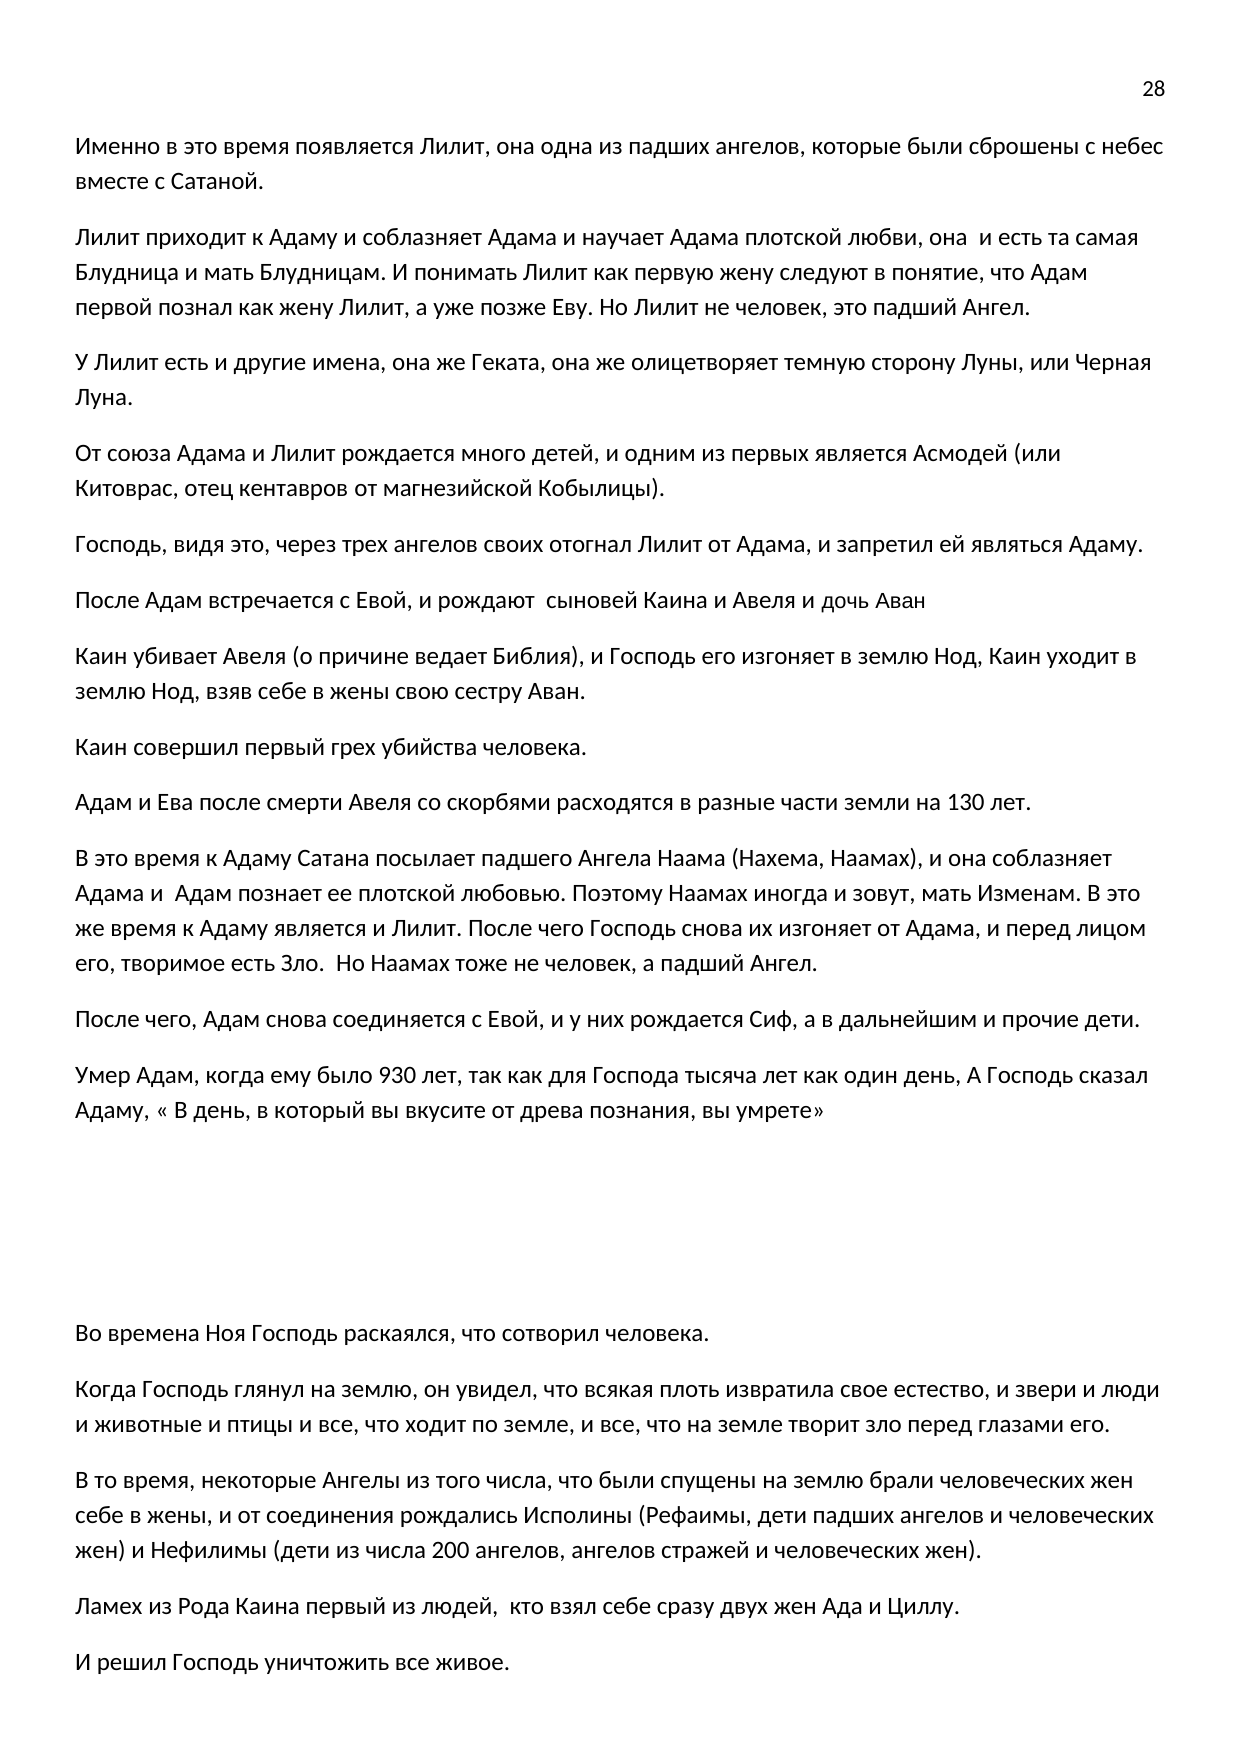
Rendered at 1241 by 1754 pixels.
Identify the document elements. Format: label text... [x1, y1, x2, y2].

text Господь, видя это, через трех ангелов своих отогнал Лилит от Адама, и запретил ей являться Адаму. [75, 528, 1165, 559]
text Лилит приходит к Адаму и соблазняет Адама и научает Адама плотской любви, она и есть та самая Блудница и мать Блудницам. И понимать Лилит как первую жену следуют в понятие, что Адам первой познал как жену Лилит, а уже позже Еву. Но Лилит не человек, это падший Ангел. [75, 221, 1165, 321]
text После чего, Адам снова соединяется с Евой, и у них рождается Сиф, а в дальнейшим и прочие дети. [75, 1003, 1165, 1034]
text Адам и Ева после смерти Авеля со скорбями расходятся в разные части земли на 130 лет. [75, 786, 1165, 817]
text Когда Господь глянул на землю, он увидел, что всякая плоть извратила свое естество, и звери и люди и животные и птицы и все, что ходит по земле, и все, что на земле творит зло перед глазами его. [75, 1373, 1165, 1439]
text В то время, некоторые Ангелы из того числа, что были спущены на землю брали человеческих жен себе в жены, и от соединения рождались Исполины (Рефаимы, дети падших ангелов и человеческих жен) и Нефилимы (дети из числа 200 ангелов, ангелов стражей и человеческих жен). [75, 1464, 1165, 1564]
text В это время к Адаму Сатана посылает падшего Ангела Наама (Нахема, Наамах), и она соблазняет Адама и Адам познает ее плотской любовью. Поэтому Наамах иногда и зовут, мать Изменам. В это же время к Адаму является и Лилит. После чего Господь снова их изгоняет от Адама, и перед лицом его, творимое есть Зло. Но Наамах тоже не человек, а падший Ангел. [75, 842, 1165, 978]
text Ламех из Рода Каина первый из людей, кто взял себе сразу двух жен Ада и Циллу. [75, 1590, 1165, 1620]
text Именно в это время появляется Лилит, она одна из падших ангелов, которые были сброшены с небес вместе с Сатаной. [75, 130, 1165, 195]
text Каин совершил первый грех убийства человека. [75, 731, 1165, 761]
text У Лилит есть и другие имена, она же Геката, она же олицетворяет темную сторону Луны, или Черная Луна. [75, 346, 1165, 412]
text Во времена Ноя Господь раскаялся, что сотворил человека. [75, 1317, 1165, 1348]
text Каин убивает Авеля (о причине ведает Библия), и Господь его изгоняет в землю Нод, Каин уходит в землю Нод, взяв себе в жены свою сестру Аван. [75, 640, 1165, 705]
text От союза Адама и Лилит рождается много детей, и одним из первых является Асмодей (или Китоврас, отец кентавров от магнезийской Кобылицы). [75, 437, 1165, 503]
text И решил Господь уничтожить все живое. [75, 1646, 1165, 1676]
text После Адам встречается с Евой, и рождают сыновей Каина и Авеля и дочь Аван [75, 584, 1165, 614]
text Умер Адам, когда ему было 930 лет, так как для Господа тысяча лет как один день, А Господь сказал Адаму, « В день, в который вы вкусите от древа познания, вы умрете» [75, 1059, 1165, 1124]
